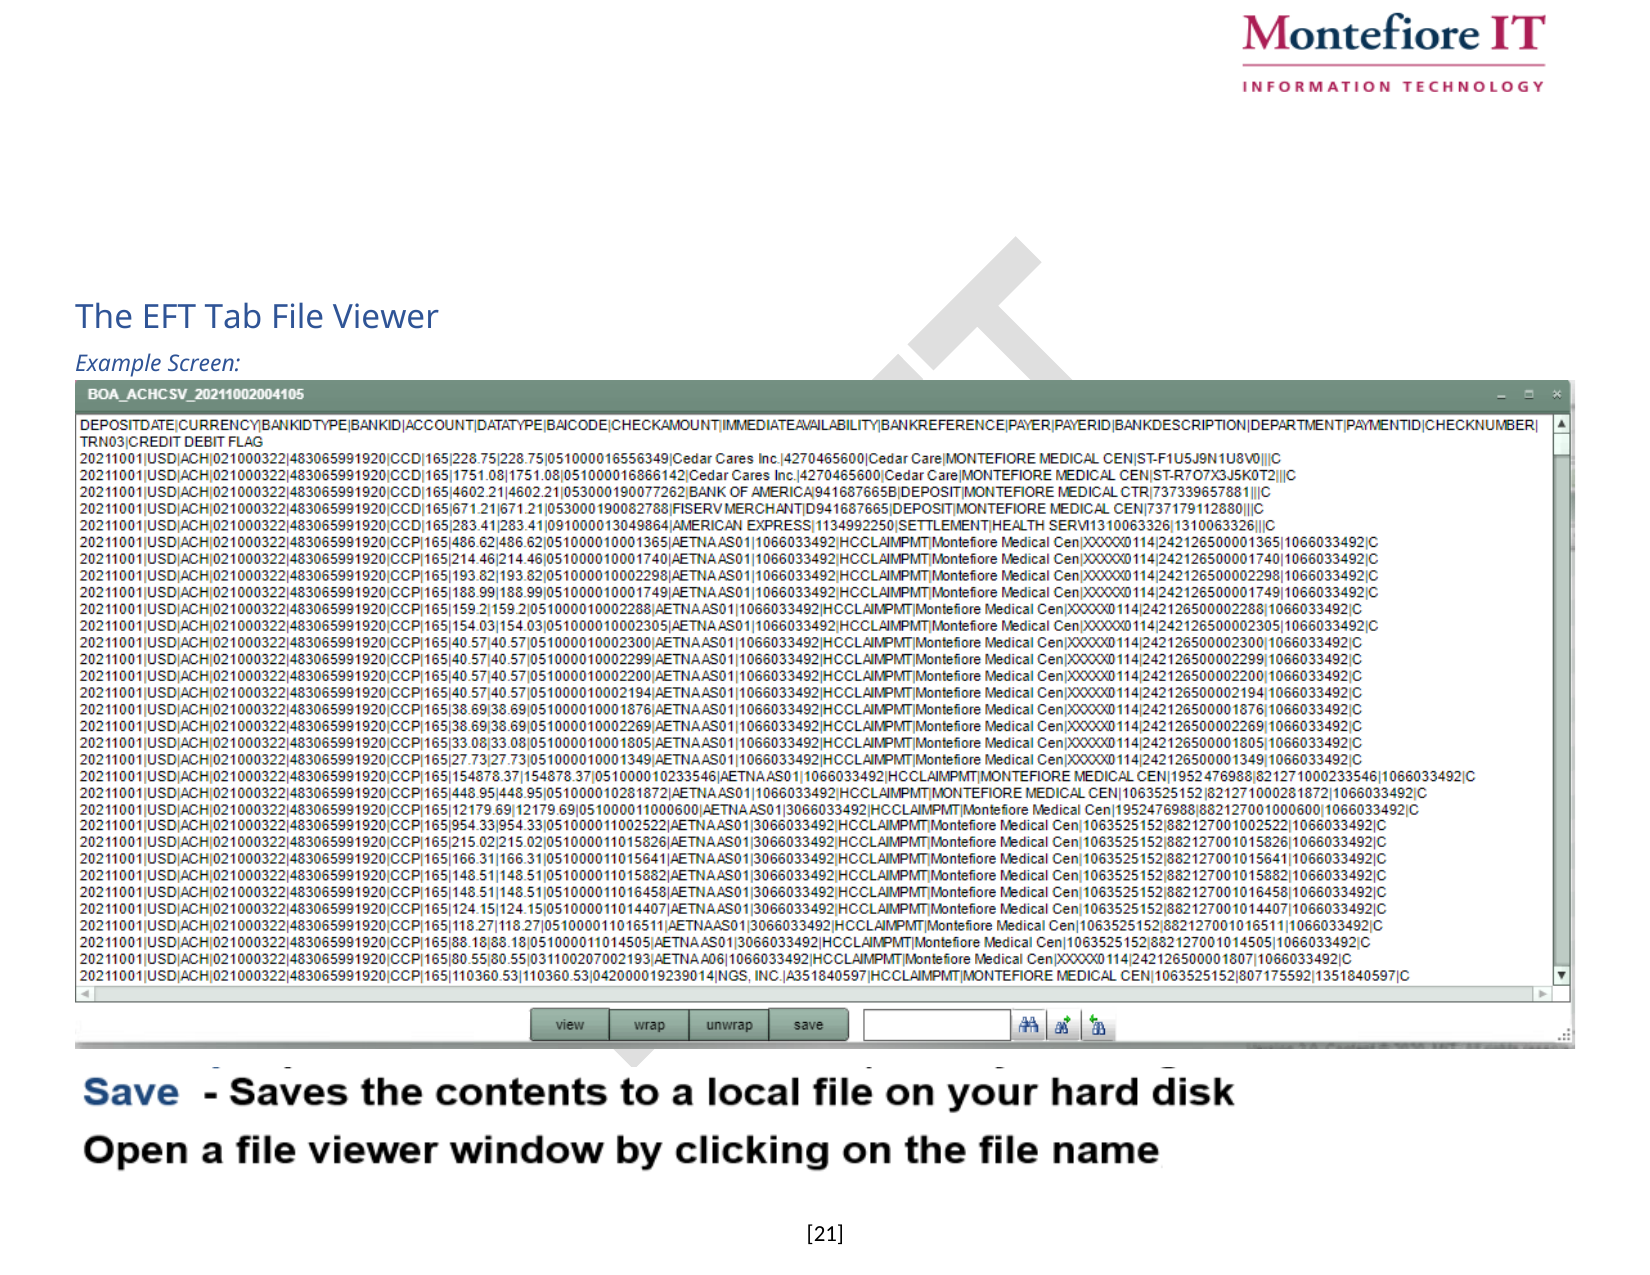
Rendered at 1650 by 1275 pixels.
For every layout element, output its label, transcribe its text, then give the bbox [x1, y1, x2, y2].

subtitle The EFT Tab File Viewer [75, 293, 1575, 339]
picture [1214, 0, 1575, 106]
picture [75, 380, 1575, 1049]
picture [75, 1067, 1247, 1121]
subtitle Example Screen: [75, 346, 1575, 378]
picture [75, 1122, 1163, 1173]
